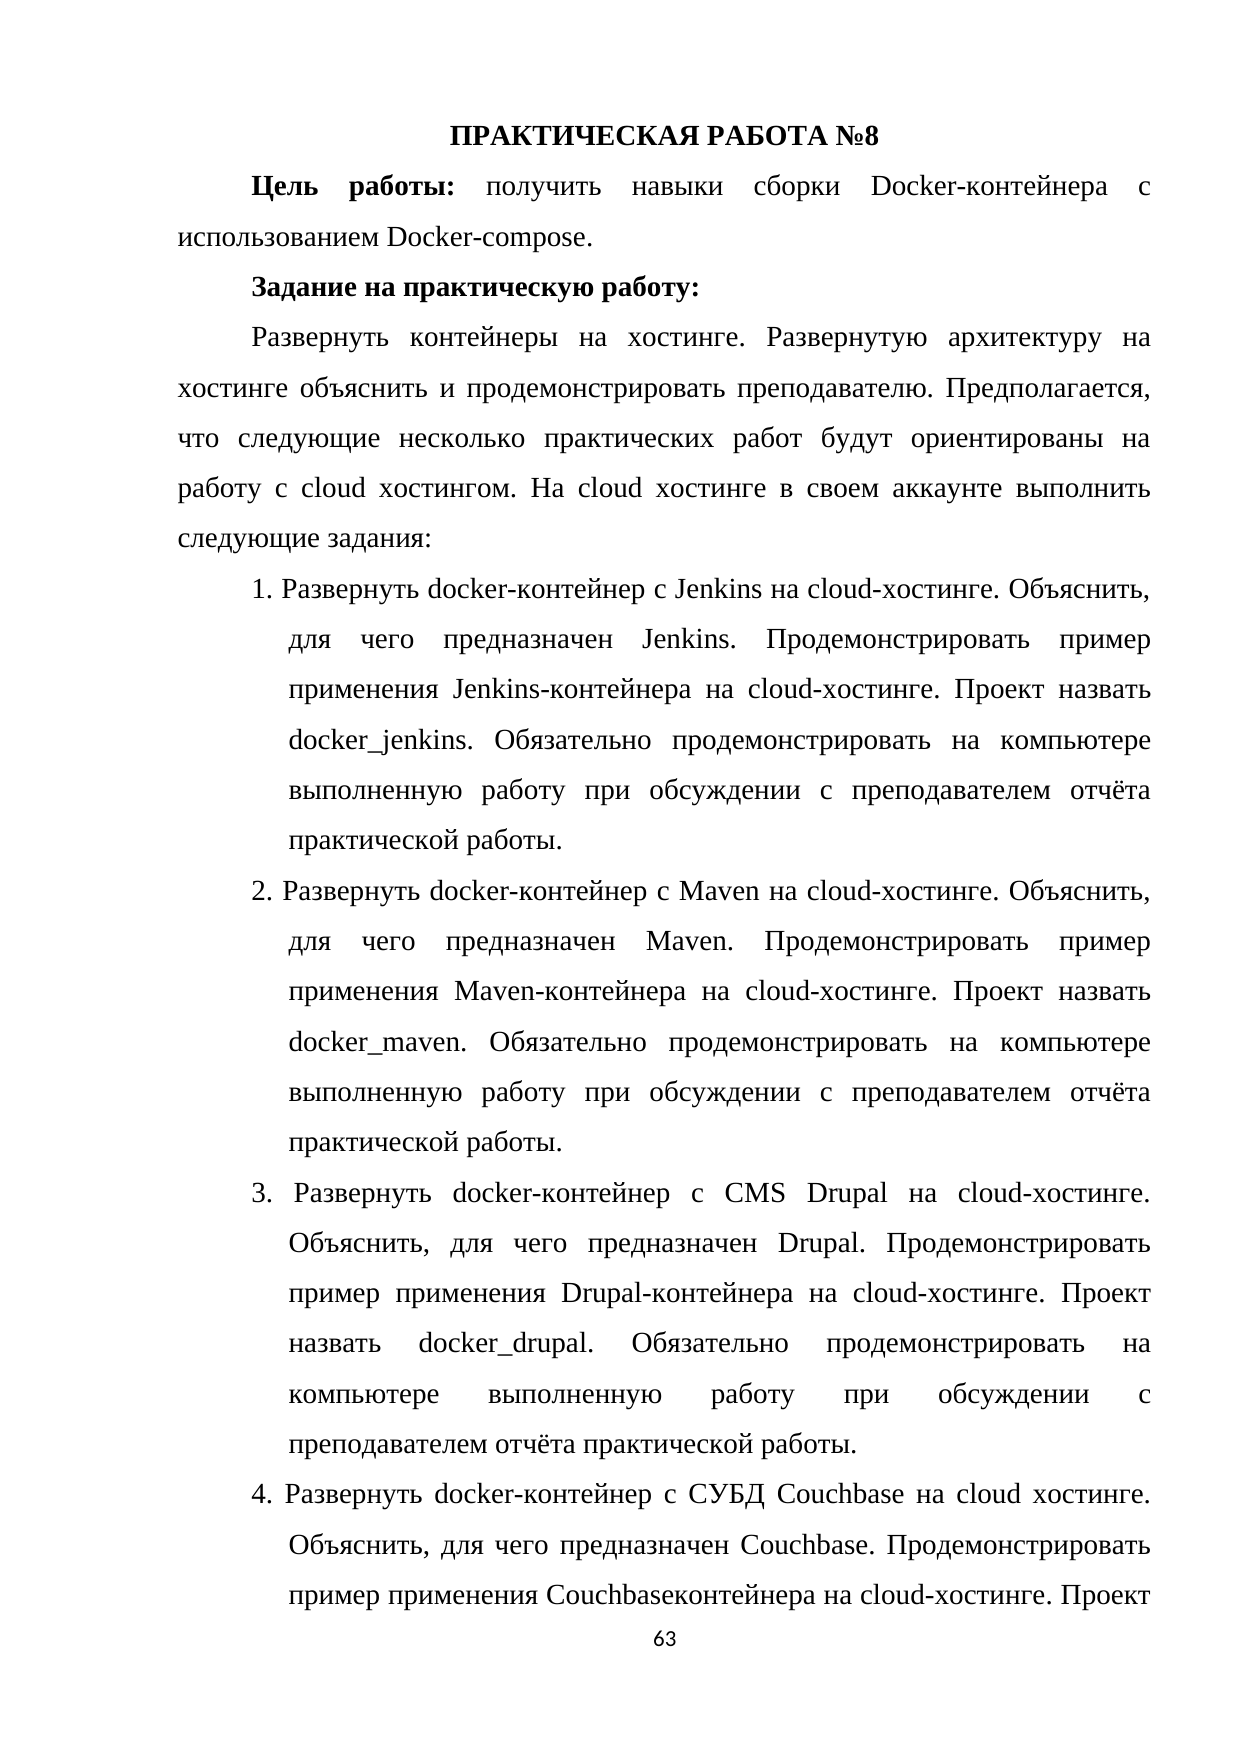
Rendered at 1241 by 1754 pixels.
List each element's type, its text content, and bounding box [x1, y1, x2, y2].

text ПРАКТИЧЕСКАЯ РАБОТА №8 [177, 118, 1152, 152]
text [251, 1477, 1152, 1611]
text 2. Развернуть docker-контейнер с Maven на cloud-хостинге. Объяснить, для чего предназначен Maven. Продемонстрировать пример применения Maven-контейнера на cloud-хостинге. Проект назвать docker_maven. Обязательно продемонстрировать на компьютере выполненную работу при обсуждении с преподавателем отчёта практической работы. [251, 873, 1152, 1158]
text Цель работы: получить навыки сборки Docker-контейнера с использованием Docker-compose. [177, 168, 1152, 252]
text Развернуть контейнеры на хостинге. Развернутую архитектуру на хостинге объяснить и продемонстрировать преподавателю. Предполагается, что следующие несколько практических работ будут ориентированы на работу с cloud хостингом. На cloud хостинге в своем аккаунте выполнить следующие задания: [177, 319, 1152, 554]
text 1. Развернуть docker-контейнер с Jenkins на cloud-хостинге. Объяснить, для чего предназначен Jenkins. Продемонстрировать пример применения Jenkins-контейнера на cloud-хостинге. Проект назвать docker_jenkins. Обязательно продемонстрировать на компьютере выполненную работу при обсуждении с преподавателем отчёта практической работы. [251, 571, 1152, 856]
text Задание на практическую работу: [177, 269, 1152, 303]
text 3. Развернуть docker-контейнер с CMS Drupal на cloud-хостинге. Объяснить, для чего предназначен Drupal. Продемонстрировать пример применения Drupal-контейнера на cloud-хостинге. Проект назвать docker_drupal. Обязательно продемонстрировать на компьютере выполненную работу при обсуждении с преподавателем отчёта практической работы. [251, 1175, 1152, 1460]
